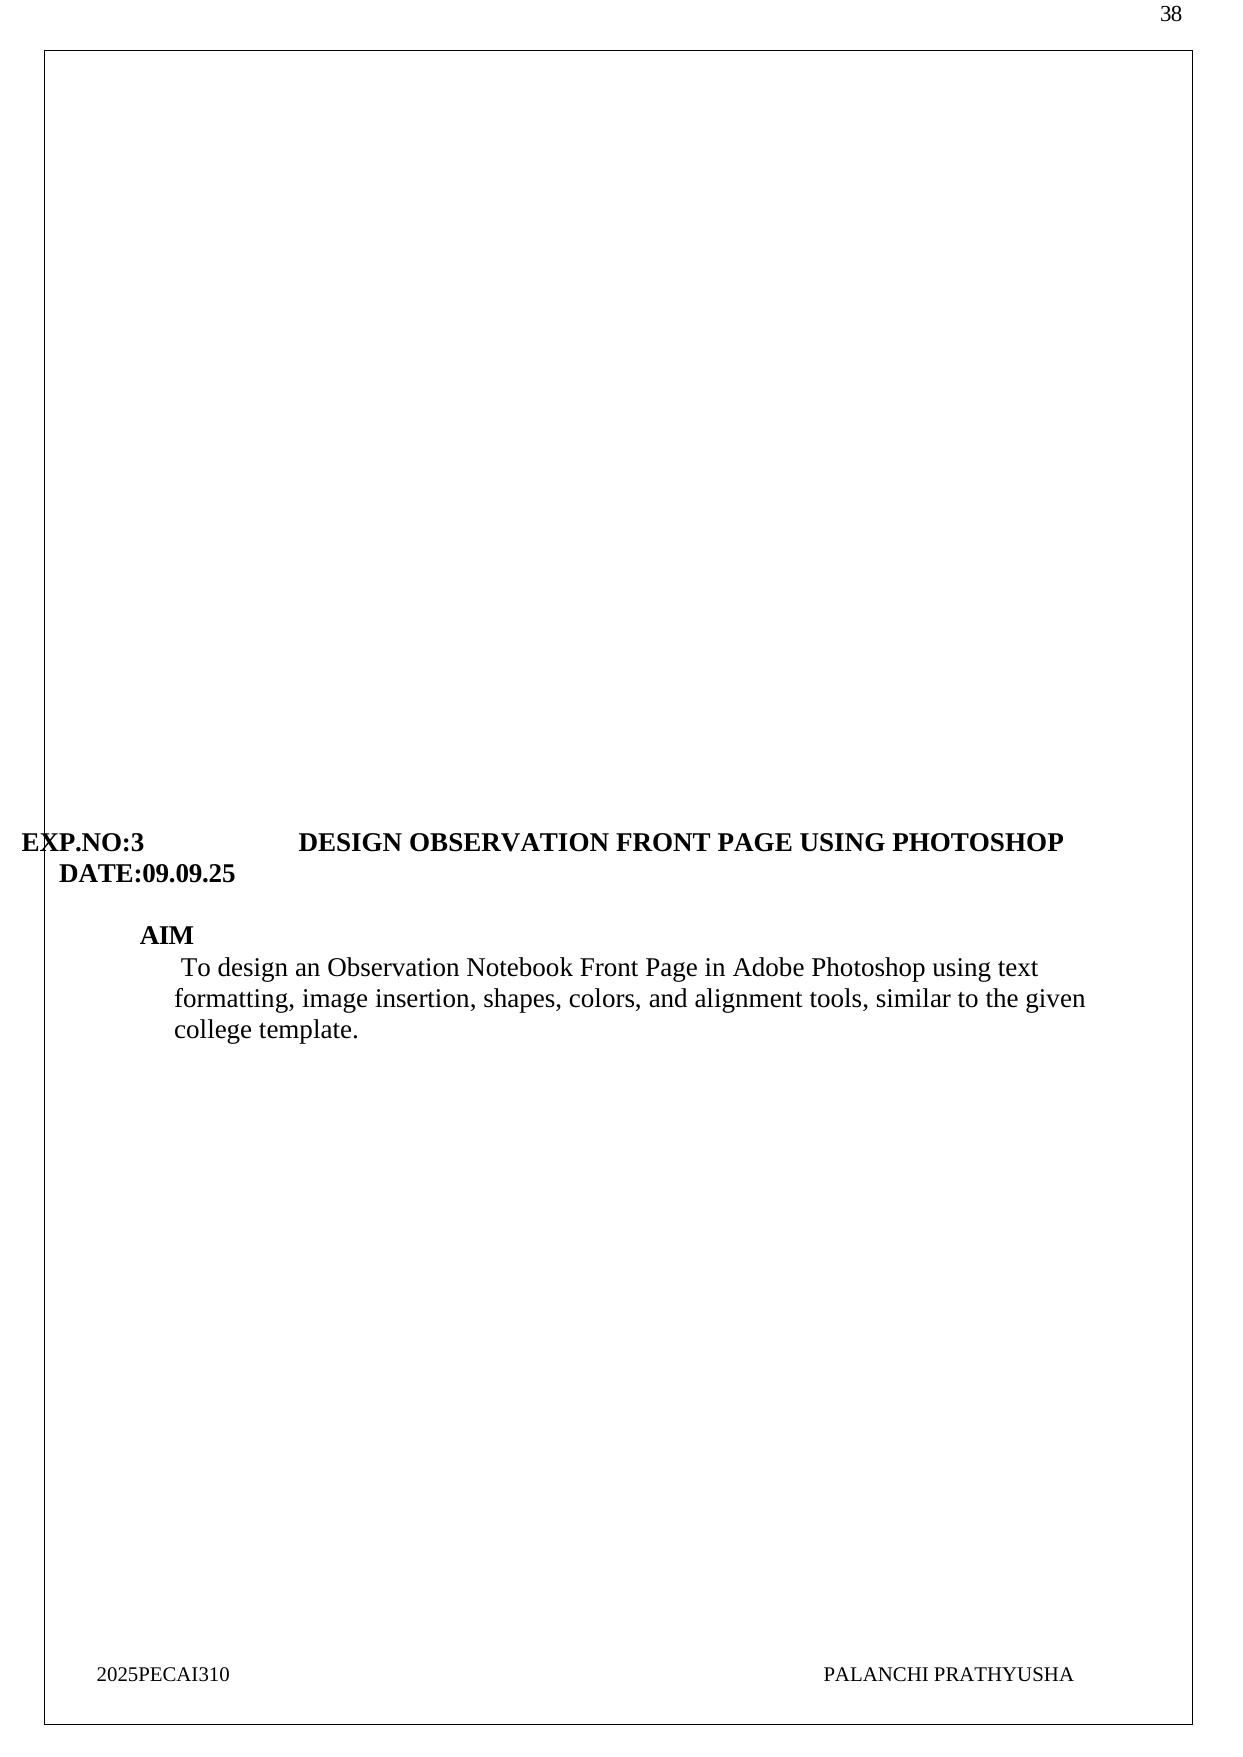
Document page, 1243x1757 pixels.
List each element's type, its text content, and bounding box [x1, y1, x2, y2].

text To design an Observation Notebook Front Page in Adobe Photoshop using text formatting, image insertion, shapes, colors, and alignment tools, similar to the given college template. [174, 951, 1113, 1044]
text AIM [139, 920, 1184, 951]
subtitle EXP.NO:3 DESIGN OBSERVATION FRONT PAGE USING PHOTOSHOP DATE:09.09.25 [45, 826, 1064, 888]
